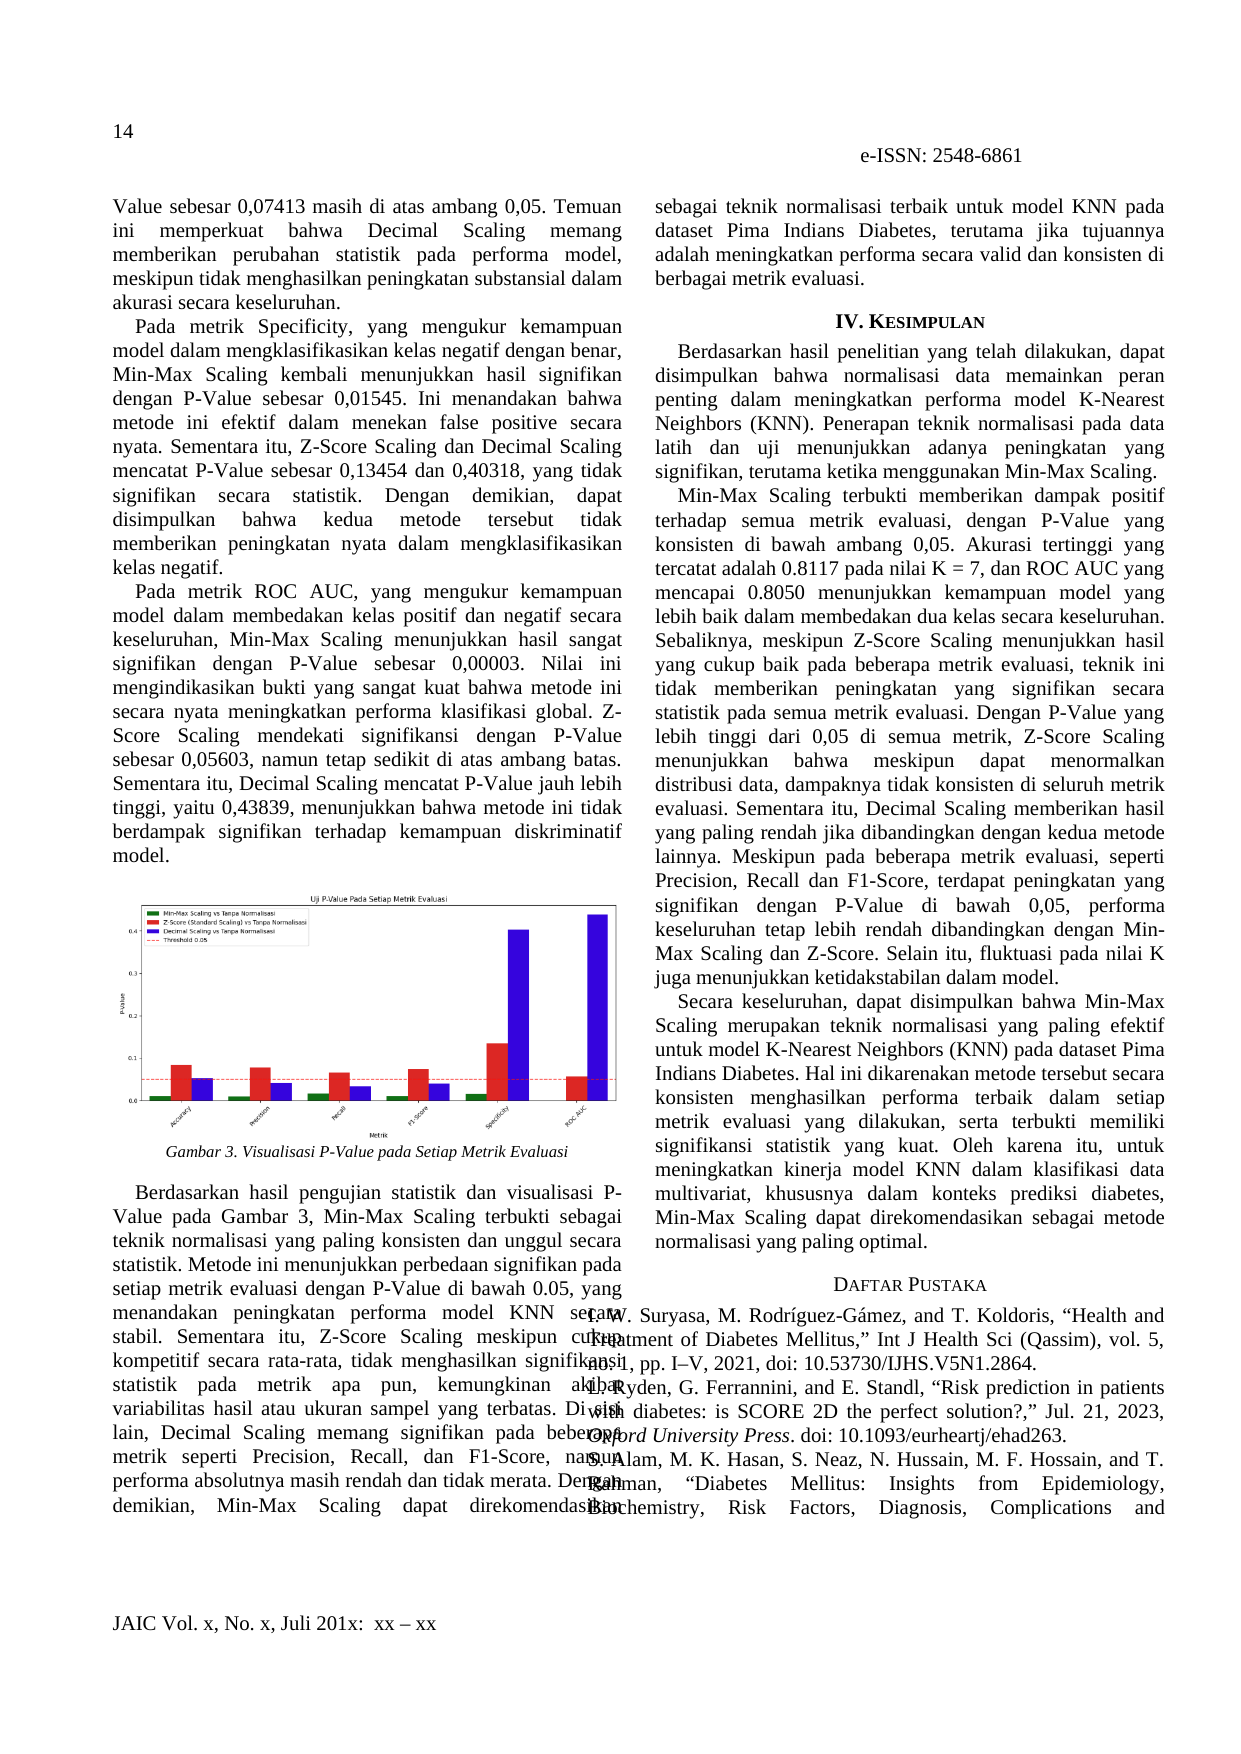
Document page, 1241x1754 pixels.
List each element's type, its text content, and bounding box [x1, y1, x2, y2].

text Pada metrik Specificity, yang mengukur kemampuan model dalam mengklasifikasikan kelas negatif dengan benar, Min-Max Scaling kembali menunjukkan hasil signifikan dengan P-Value sebesar 0,01545. Ini menandakan bahwa metode ini efektif dalam menekan false positive secara nyata. Sementara itu, Z-Score Scaling dan Decimal Scaling mencatat P-Value sebesar 0,13454 dan 0,40318, yang tidak signifikan secara statistik. Dengan demikian, dapat disimpulkan bahwa kedua metode tersebut tidak memberikan peningkatan nyata dalam mengklasifikasikan kelas negatif. [112, 314, 623, 579]
picture [116, 892, 619, 1142]
text Pada metrik ROC AUC, yang mengukur kemampuan model dalam membedakan kelas positif dan negatif secara keseluruhan, Min-Max Scaling menunjukkan hasil sangat signifikan dengan P-Value sebesar 0,00003. Nilai ini mengindikasikan bukti yang sangat kuat bahwa metode ini secara nyata meningkatkan performa klasifikasi global. Z-Score Scaling mendekati signifikansi dengan P-Value sebesar 0,05603, namun tetap sedikit di atas ambang batas. Sementara itu, Decimal Scaling mencatat P-Value jauh lebih tinggi, yaitu 0,43839, menunjukkan bahwa metode ini tidak berdampak signifikan terhadap kemampuan diskriminatif model. [112, 579, 623, 867]
text Berdasarkan hasil pengujian statistik dan visualisasi P-Value pada Gambar 3, Min-Max Scaling terbukti sebagai teknik normalisasi yang paling konsisten dan unggul secara statistik. Metode ini menunjukkan perbedaan signifikan pada setiap metrik evaluasi dengan P-Value di bawah 0.05, yang menandakan peningkatan performa model KNN secara stabil. Sementara itu, Z-Score Scaling meskipun cukup kompetitif secara rata-rata, tidak menghasilkan signifikansi statistik pada metrik apa pun, kemungkinan akibat variabilitas hasil atau ukuran sampel yang terbatas. Di sisi lain, Decimal Scaling memang signifikan pada beberapa metrik seperti Precision, Recall, dan F1-Score, namun performa absolutnya masih rendah dan tidak merata. Dengan demikian, Min-Max Scaling dapat direkomendasikan sebagai teknik normalisasi terbaik untuk model KNN pada dataset Pima Indians Diabetes, terutama jika tujuannya adalah meningkatkan performa secara valid dan konsisten di berbagai metrik evaluasi. [112, 1180, 623, 1517]
text Berdasarkan hasil penelitian yang telah dilakukan, dapat disimpulkan bahwa normalisasi data memainkan peran penting dalam meningkatkan performa model K-Nearest Neighbors (KNN). Penerapan teknik normalisasi pada data latih dan uji menunjukkan adanya peningkatan yang signifikan, terutama ketika menggunakan Min-Max Scaling. [655, 339, 1165, 483]
text Secara keseluruhan, dapat disimpulkan bahwa Min-Max Scaling merupakan teknik normalisasi yang paling efektif untuk model K-Nearest Neighbors (KNN) pada dataset Pima Indians Diabetes. Hal ini dikarenakan metode tersebut secara konsisten menghasilkan performa terbaik dalam setiap metrik evaluasi yang dilakukan, serta terbukti memiliki signifikansi statistik yang kuat. Oleh karena itu, untuk meningkatkan kinerja model KNN dalam klasifikasi data multivariat, khususnya dalam konteks prediksi diabetes, Min-Max Scaling dapat direkomendasikan sebagai metode normalisasi yang paling optimal. [655, 989, 1165, 1253]
text IV. Kesimpulan [655, 309, 1165, 333]
text Daftar Pustaka [655, 1272, 1165, 1296]
text Gambar 3. Visualisasi P-Value pada Setiap Metrik Evaluasi [112, 1141, 623, 1161]
text Min-Max Scaling terbukti memberikan dampak positif terhadap semua metrik evaluasi, dengan P-Value yang konsisten di bawah ambang 0,05. Akurasi tertinggi yang tercatat adalah 0.8117 pada nilai K = 7, dan ROC AUC yang mencapai 0.8050 menunjukkan kemampuan model yang lebih baik dalam membedakan dua kelas secara keseluruhan. Sebaliknya, meskipun Z-Score Scaling menunjukkan hasil yang cukup baik pada beberapa metrik evaluasi, teknik ini tidak memberikan peningkatan yang signifikan secara statistik pada semua metrik evaluasi. Dengan P-Value yang lebih tinggi dari 0,05 di semua metrik, Z-Score Scaling menunjukkan bahwa meskipun dapat menormalkan distribusi data, dampaknya tidak konsisten di seluruh metrik evaluasi. Sementara itu, Decimal Scaling memberikan hasil yang paling rendah jika dibandingkan dengan kedua metode lainnya. Meskipun pada beberapa metrik evaluasi, seperti Precision, Recall dan F1-Score, terdapat peningkatan yang signifikan dengan P-Value di bawah 0,05, performa keseluruhan tetap lebih rendah dibandingkan dengan Min-Max Scaling dan Z-Score. Selain itu, fluktuasi pada nilai K juga menunjukkan ketidakstabilan dalam model. [655, 483, 1165, 989]
